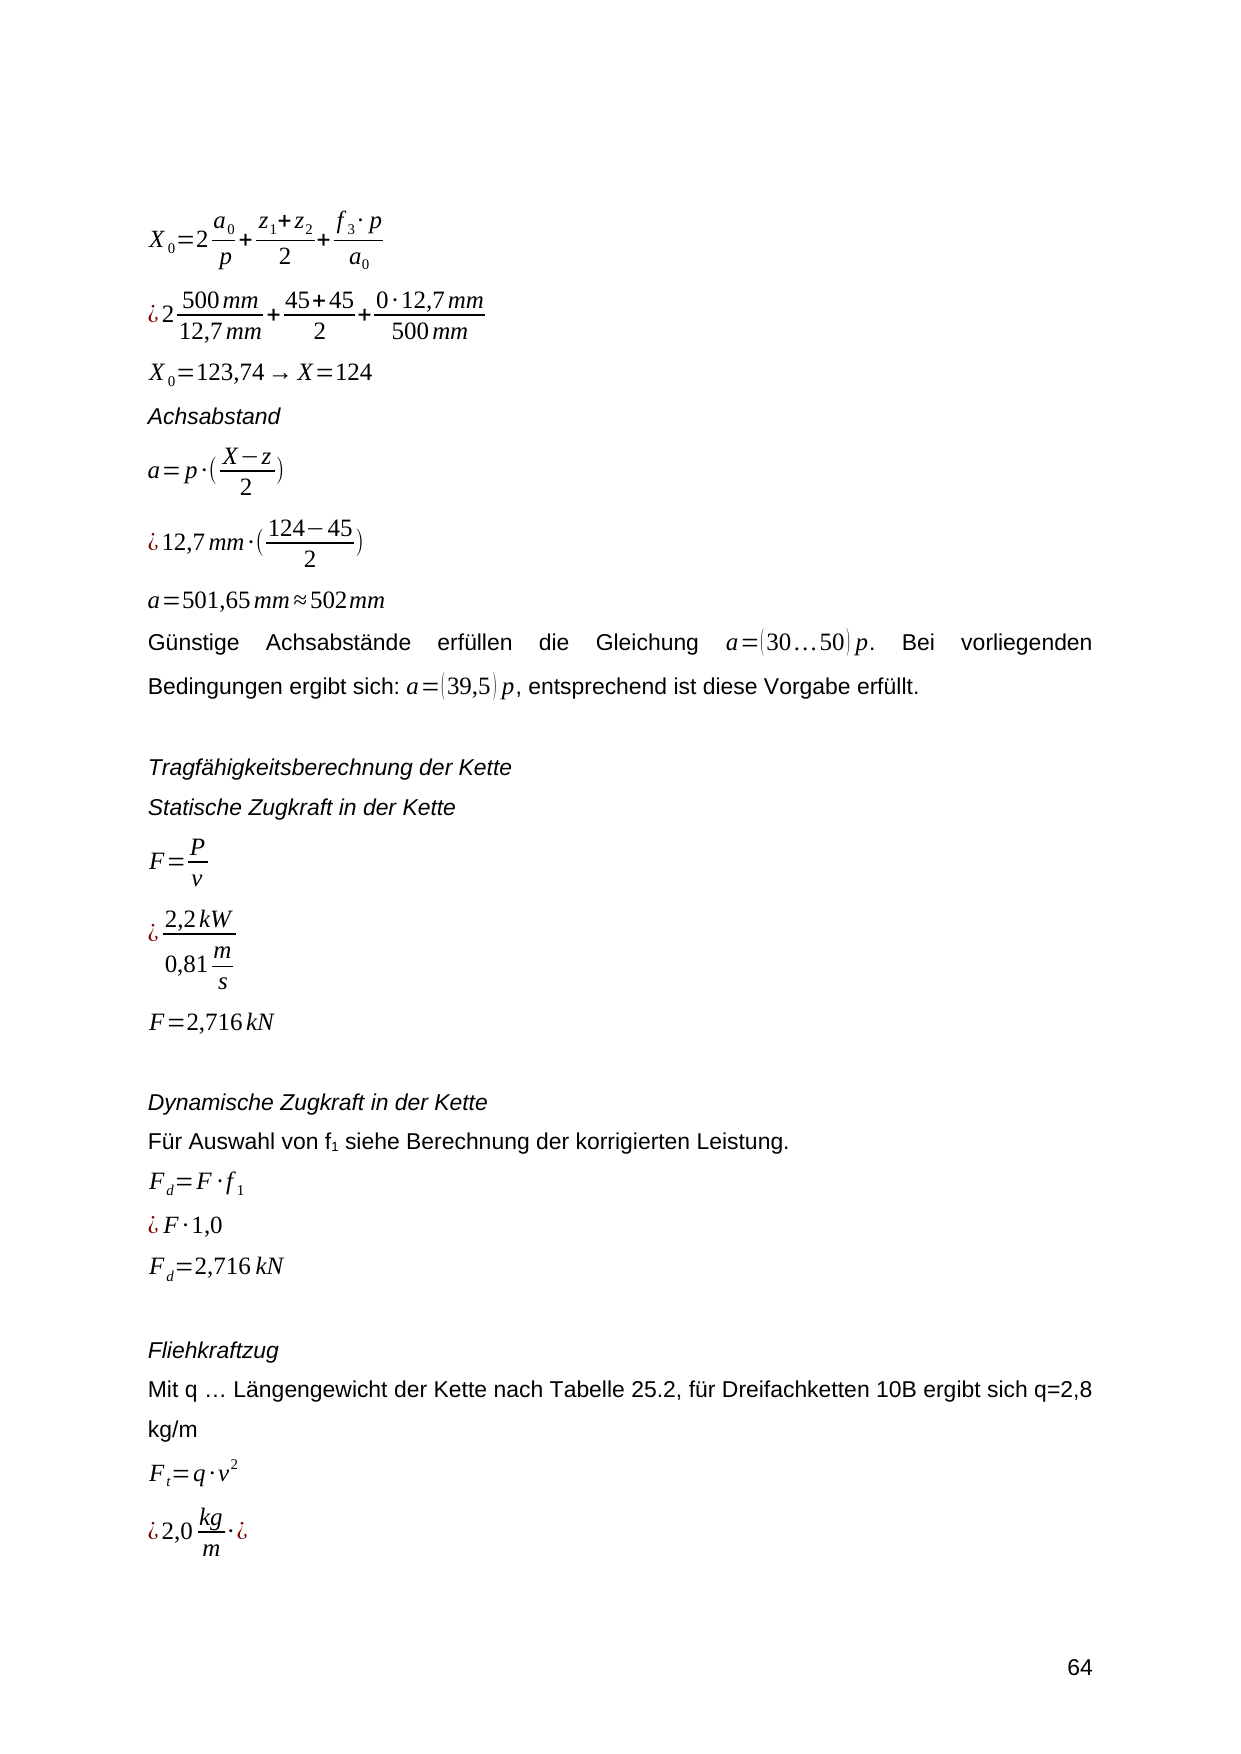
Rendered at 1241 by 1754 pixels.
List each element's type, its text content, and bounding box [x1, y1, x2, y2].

text Tragfähigkeitsberechnung der Kette [148, 754, 1092, 781]
text Fliehkraftzug [148, 1337, 1092, 1363]
text Dynamische Zugkraft in der Kette [148, 1089, 1092, 1115]
text Günstige Achsabstände erfüllen die Gleichung . Bei vorliegenden Bedingungen ergibt sich: , entsprechend ist diese Vorgabe erfüllt. [148, 627, 1092, 702]
text Für Auswahl von f1 siehe Berechnung der korrigierten Leistung. [148, 1128, 1092, 1154]
text Mit q … Längengewicht der Kette nach Tabelle 25.2, für Dreifachketten 10B ergibt sich q=2,8 kg/m [148, 1376, 1092, 1442]
text Statische Zugkraft in der Kette [148, 794, 1092, 820]
text Achsabstand [148, 403, 1092, 429]
